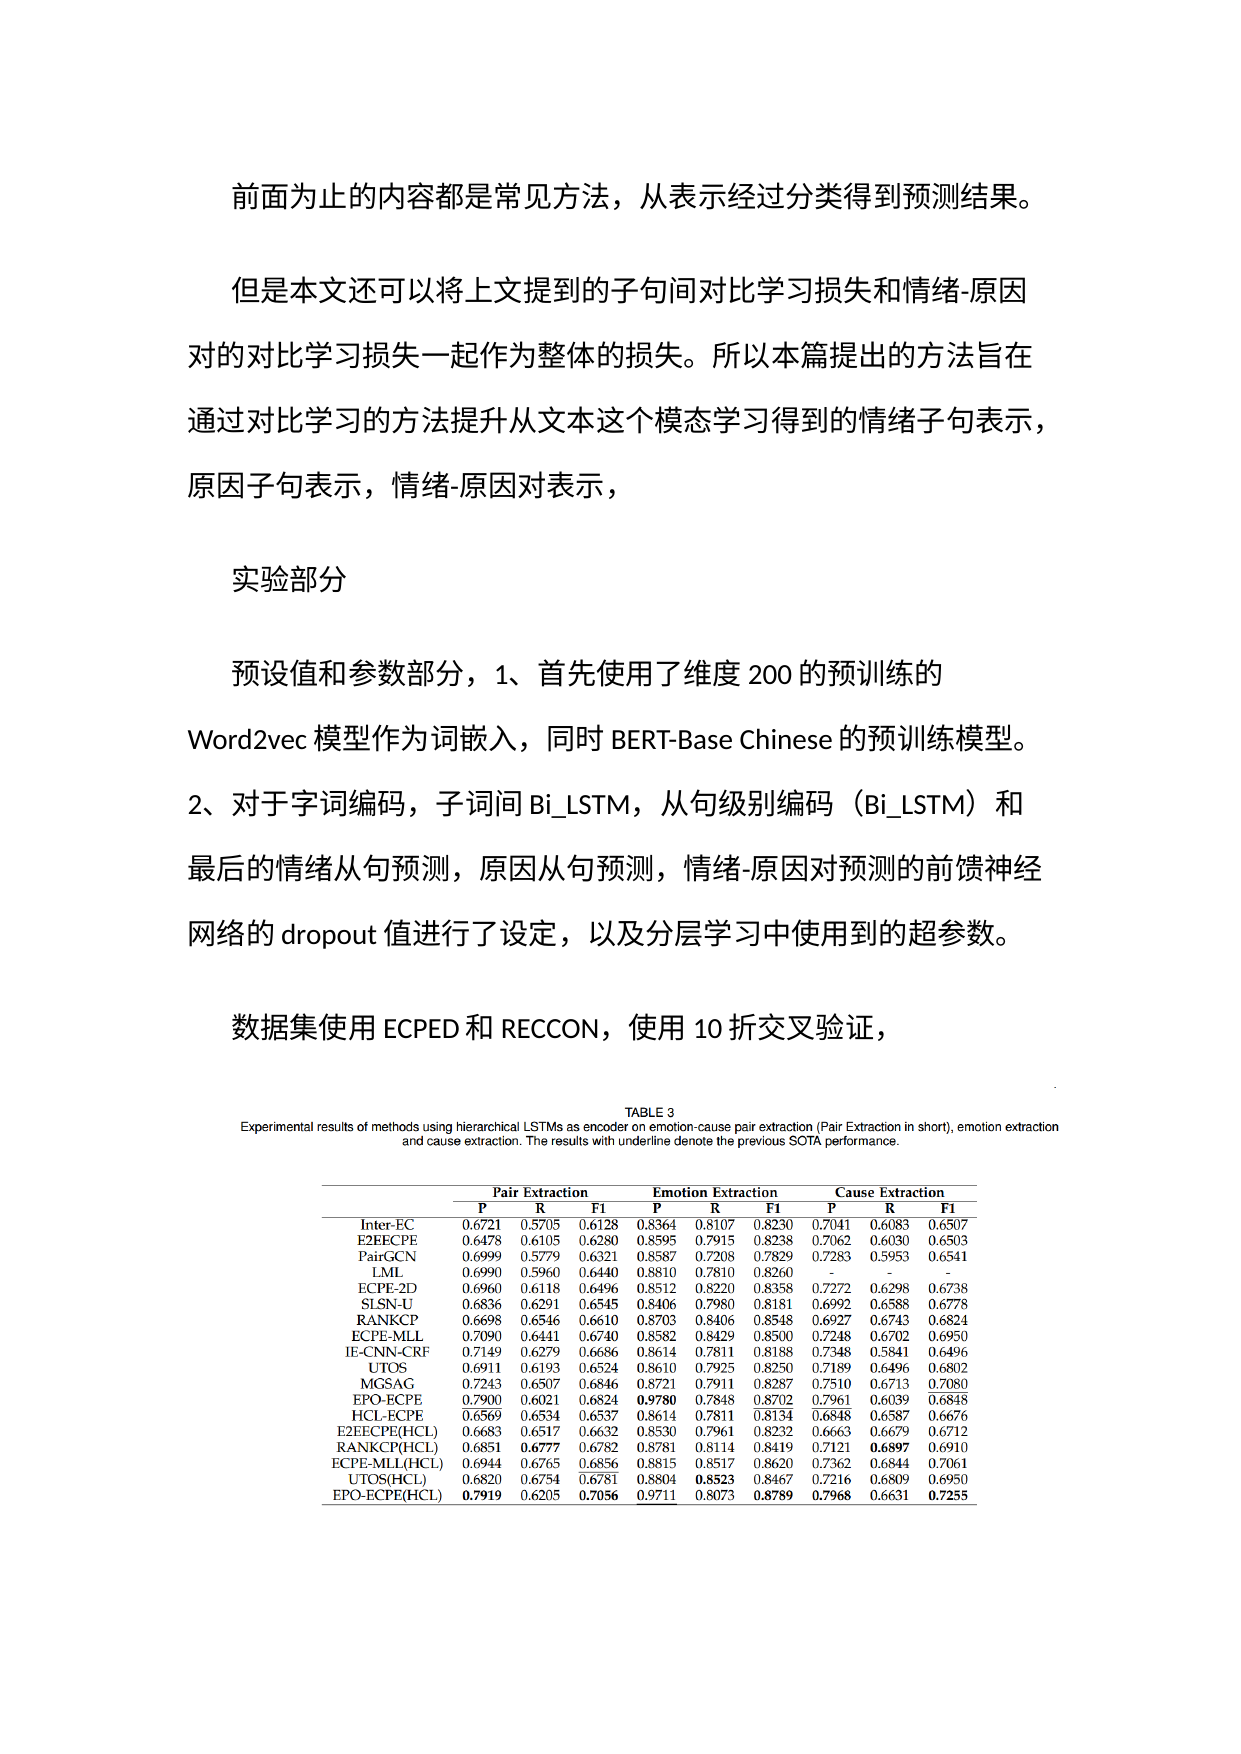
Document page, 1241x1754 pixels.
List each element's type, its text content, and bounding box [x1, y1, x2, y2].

list 前面为止的内容都是常见方法，从表示经过分类得到预测结果。 [187, 162, 1053, 227]
list 预设值和参数部分，1、首先使用了维度200的预训练的Word2vec模型作为词嵌入，同时BERT-Base Chinese的预训练模型。2、对于字词编码，子词间Bi_LSTM，从句级别编码（Bi_LSTM）和最后的情绪从句预测，原因从句预测，情绪-原因对预测的前馈神经网络的dropout值进行了设定，以及分层学习中使用到的超参数。 [187, 639, 1053, 964]
list 实验部分 [187, 545, 1053, 610]
picture [231, 1087, 1096, 1528]
list 但是本文还可以将上文提到的子句间对比学习损失和情绪-原因对的对比学习损失一起作为整体的损失。所以本篇提出的方法旨在通过对比学习的方法提升从文本这个模态学习得到的情绪子句表示，原因子句表示，情绪-原因对表示， [187, 256, 1053, 516]
list 数据集使用ECPED和RECCON，使用10折交叉验证， [187, 994, 1053, 1059]
